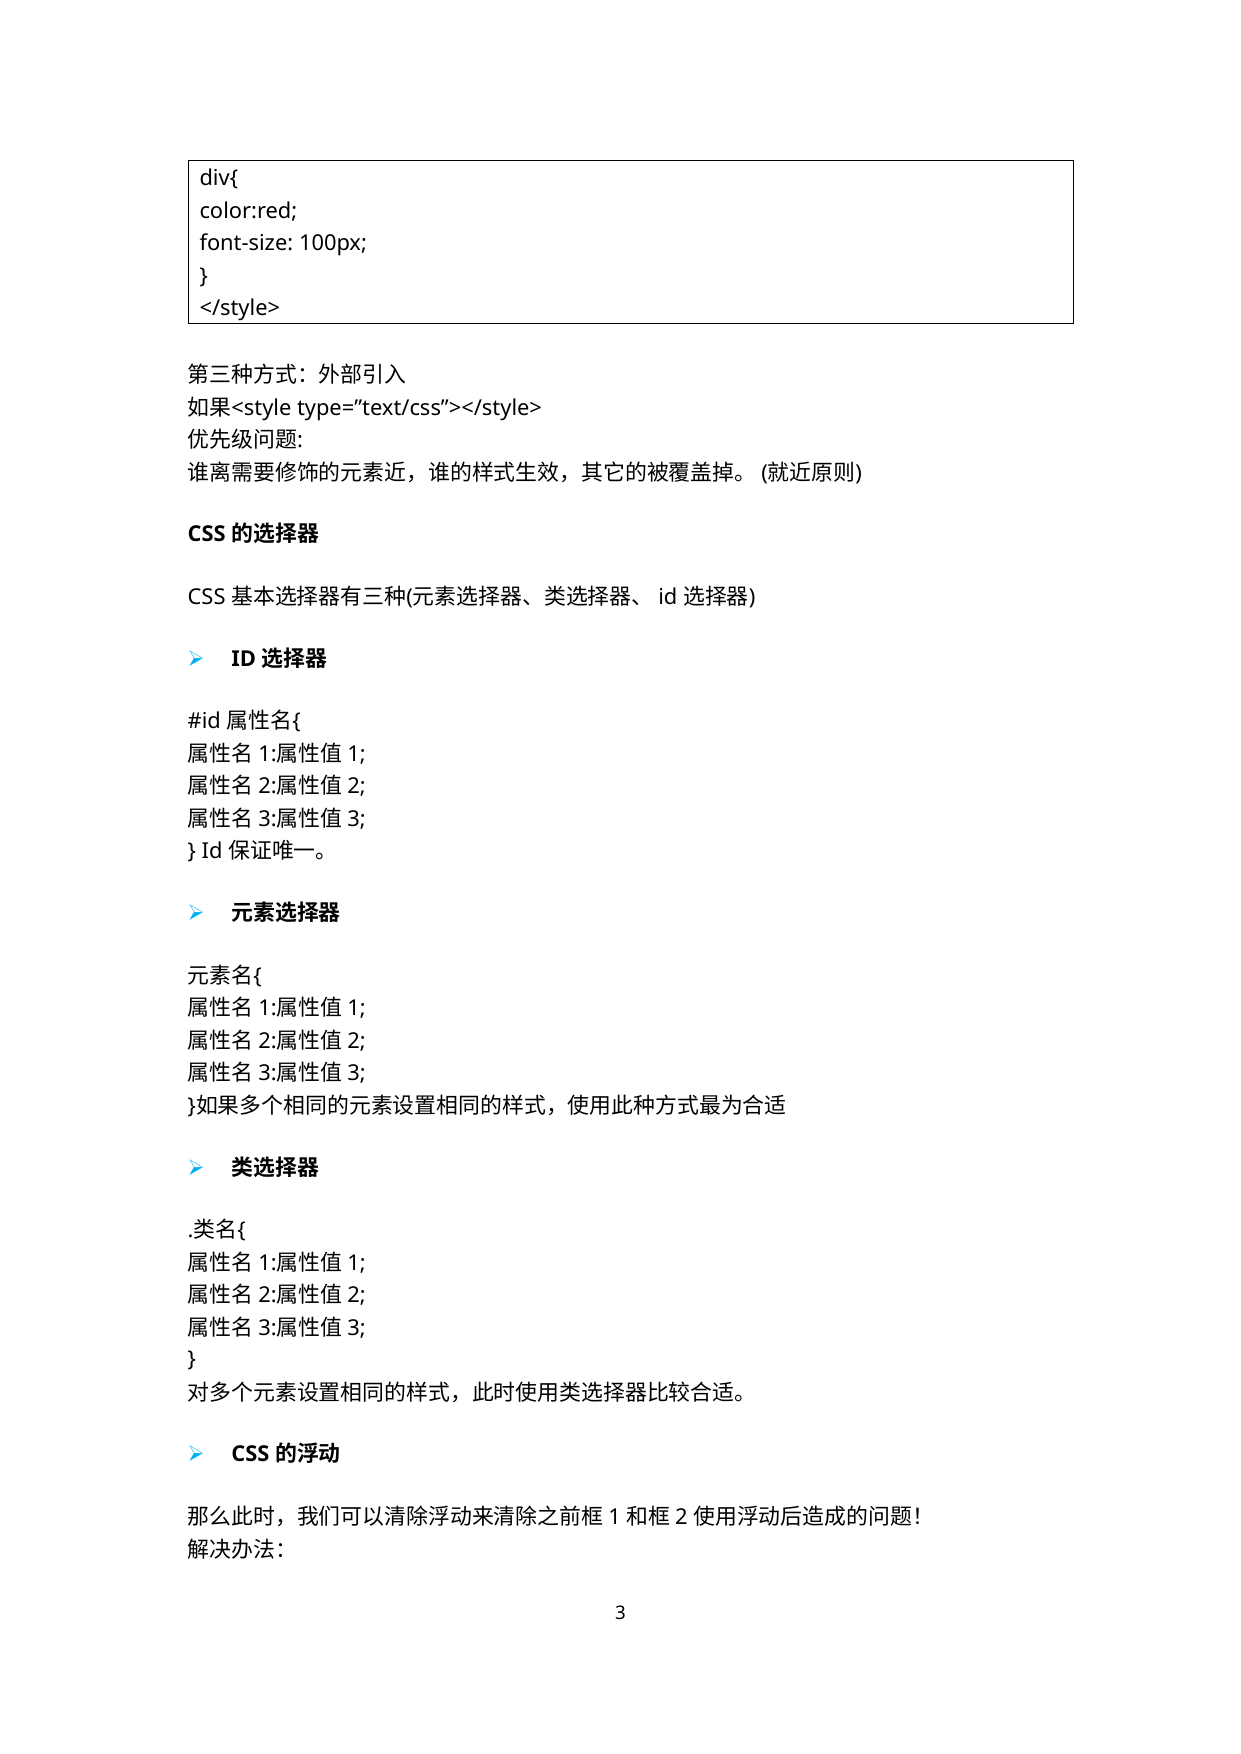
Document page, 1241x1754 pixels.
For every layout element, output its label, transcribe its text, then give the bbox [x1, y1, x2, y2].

picture [189, 651, 202, 659]
subtitle CSS 的浮动 [187, 1436, 1053, 1468]
text CSS 基本选择器有三种(元素选择器、类选择器、 id 选择器) [187, 579, 1053, 611]
subtitle ID 选择器 [187, 640, 1053, 673]
text 如果<style type=”text/css”></style> 优先级问题: 谁离需要修饰的元素近，谁的样式生效，其它的被覆盖掉。 (就近原则) [187, 389, 1053, 487]
subtitle CSS 的选择器 [187, 516, 1053, 548]
text 元素名{ 属性名 1:属性值 1; 属性名 2:属性值 2; 属性名 3:属性值 3; }如果多个相同的元素设置相同的样式，使用此种方式最为合适 [187, 957, 1053, 1120]
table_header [189, 161, 1073, 323]
picture [189, 905, 202, 913]
text #id 属性名{ 属性名 1:属性值 1; 属性名 2:属性值 2; 属性名 3:属性值 3; } Id 保证唯一。 [187, 703, 1053, 866]
text .类名{ 属性名 1:属性值 1; 属性名 2:属性值 2; 属性名 3:属性值 3; } 对多个元素设置相同的样式，此时使用类选择器比较合适。 [187, 1212, 1053, 1407]
picture [189, 1160, 202, 1168]
picture [189, 1446, 202, 1454]
subtitle 元素选择器 [187, 895, 1053, 927]
subtitle 类选择器 [187, 1149, 1053, 1182]
text 第三种方式：外部引入 [187, 324, 1053, 389]
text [187, 1499, 1053, 1564]
